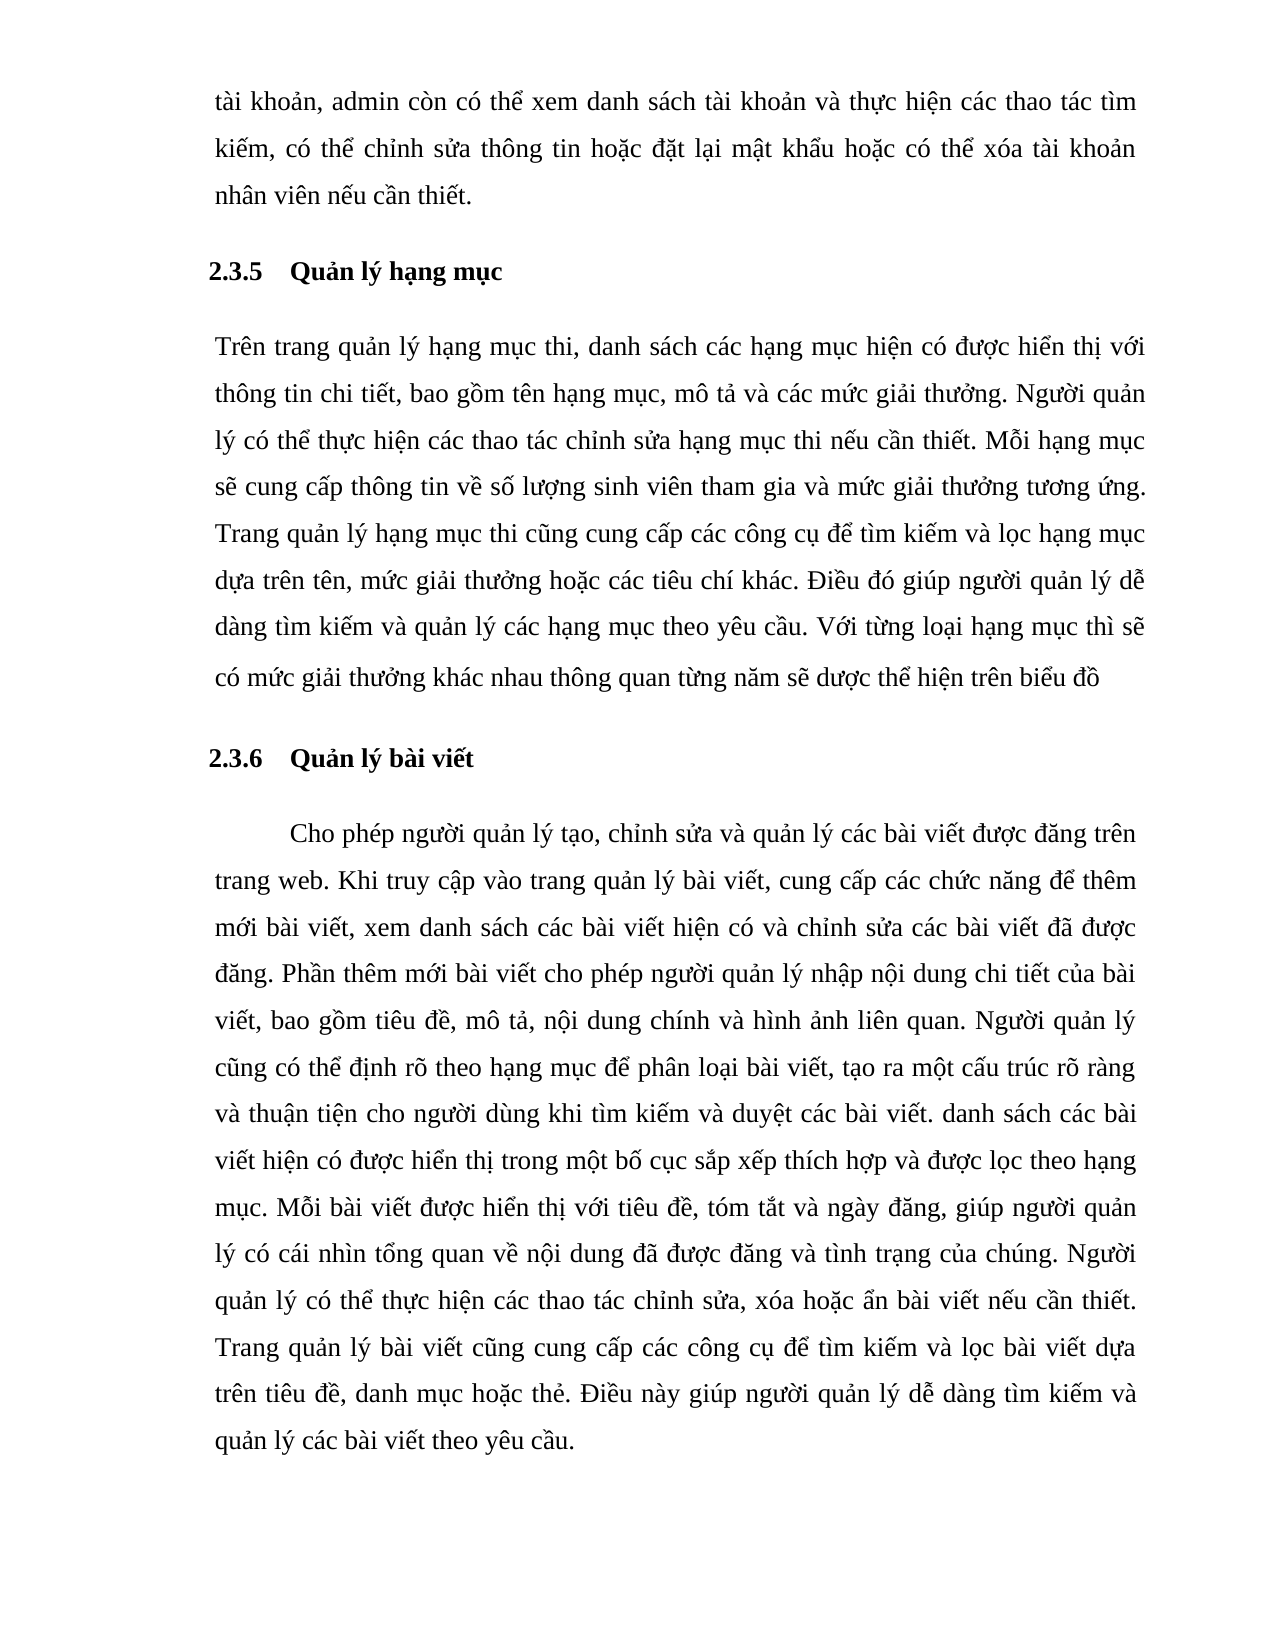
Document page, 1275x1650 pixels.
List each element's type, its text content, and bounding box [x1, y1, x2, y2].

subtitle Trên trang quản lý hạng mục thi, danh sách các hạng mục hiện có được hiển thị với thông tin chi tiết, bao gồm tên hạng mục, mô tả và các mức giải thưởng. Người quản lý có thể thực hiện các thao tác chỉnh sửa hạng mục thi nếu cần thiết. Mỗi hạng mục sẽ cung cấp thông tin về số lượng sinh viên tham gia và mức giải thưởng tương ứng. Trang quản lý hạng mục thi cũng cung cấp các công cụ để tìm kiếm và lọc hạng mục dựa trên tên, mức giải thưởng hoặc các tiêu chí khác. Điều đó giúp người quản lý dễ dàng tìm kiếm và quản lý các hạng mục theo yêu cầu. Với từng loại hạng mục thì sẽ có mức giải thưởng khác nhau thông quan từng năm sẽ dược thể hiện trên biểu đồ [214, 331, 1147, 694]
text Cho phép người quản lý tạo, chỉnh sửa và quản lý các bài viết được đăng trên trang web. Khi truy cập vào trang quản lý bài viết, cung cấp các chức năng để thêm mới bài viết, xem danh sách các bài viết hiện có và chỉnh sửa các bài viết đã được đăng. Phần thêm mới bài viết cho phép người quản lý nhập nội dung chi tiết của bài viết, bao gồm tiêu đề, mô tả, nội dung chính và hình ảnh liên quan. Người quản lý cũng có thể định rõ theo hạng mục để phân loại bài viết, tạo ra một cấu trúc rõ ràng và thuận tiện cho người dùng khi tìm kiếm và duyệt các bài viết. danh sách các bài viết hiện có được hiển thị trong một bố cục sắp xếp thích hợp và được lọc theo hạng mục. Mỗi bài viết được hiển thị với tiêu đề, tóm tắt và ngày đăng, giúp người quản lý có cái nhìn tổng quan về nội dung đã được đăng và tình trạng của chúng. Người quản lý có thể thực hiện các thao tác chỉnh sửa, xóa hoặc ẩn bài viết nếu cần thiết. Trang quản lý bài viết cũng cung cấp các công cụ để tìm kiếm và lọc bài viết dựa trên tiêu đề, danh mục hoặc thẻ. Điều này giúp người quản lý dễ dàng tìm kiếm và quản lý các bài viết theo yêu cầu. [214, 817, 1138, 1455]
subtitle Quản lý bài viết [208, 742, 1138, 773]
subtitle Quản lý hạng mục [208, 255, 1147, 286]
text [214, 86, 1138, 210]
